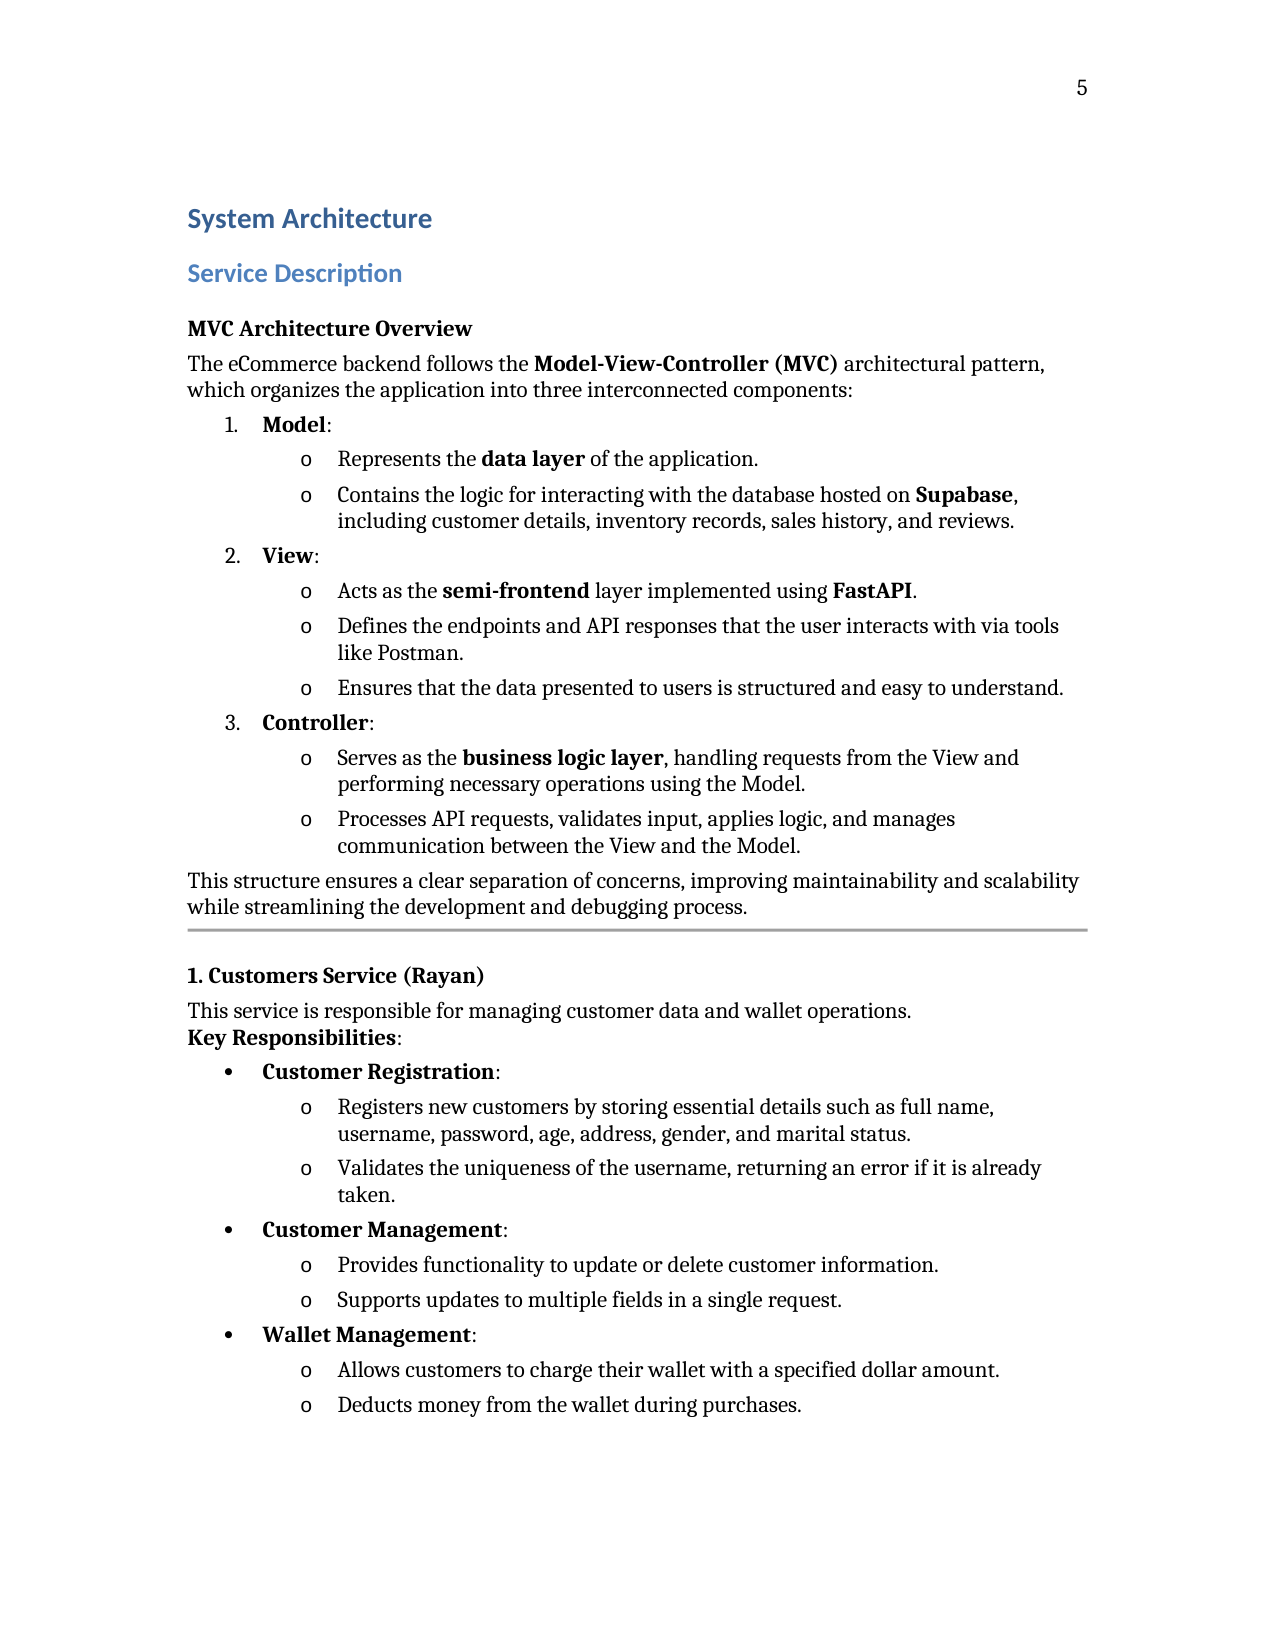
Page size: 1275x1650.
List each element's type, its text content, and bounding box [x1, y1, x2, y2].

list Customer Registration: [225, 1059, 1087, 1085]
text The eCommerce backend follows the Model-View-Controller (MVC) architectural pattern, which organizes the application into three interconnected components: [187, 351, 1087, 403]
list Validates the uniqueness of the username, returning an error if it is already taken. [300, 1155, 1087, 1208]
list Ensures that the data presented to users is structured and easy to understand. [300, 674, 1087, 701]
list Supports updates to multiple fields in a single request. [300, 1287, 1087, 1313]
text This structure ensures a clear separation of concerns, improving maintainability and scalability while streamlining the development and debugging process. [187, 867, 1087, 920]
list Controller: [225, 710, 1087, 736]
list Model: [225, 412, 1087, 438]
list Provides functionality to update or delete customer information. [300, 1251, 1087, 1278]
list Allows customers to charge their wallet with a specified dollar amount. [300, 1357, 1087, 1383]
list Wallet Management: [225, 1322, 1087, 1348]
text This service is responsible for managing customer data and wallet operations. Key Responsibilities: [187, 998, 1087, 1051]
text 1. Customers Service (Rayan) [187, 963, 1087, 989]
list Serves as the business logic layer, handling requests from the View and performing necessary operations using the Model. [300, 744, 1087, 798]
list View: [225, 543, 1087, 569]
list Registers new customers by storing essential details such as full name, username, password, age, address, gender, and marital status. [300, 1094, 1087, 1147]
subtitle Service Description [187, 256, 1087, 289]
list Represents the data layer of the application. [300, 446, 1087, 473]
list Processes API requests, validates input, applies logic, and manages communication between the View and the Model. [300, 806, 1087, 859]
subtitle System Architecture [187, 200, 1087, 236]
list Contains the logic for interacting with the database hosted on Supabase, including customer details, inventory records, sales history, and reviews. [300, 481, 1087, 535]
list Customer Management: [225, 1217, 1087, 1243]
text MVC Architecture Overview [187, 289, 1087, 342]
list Acts as the semi-frontend layer implemented using FastAPI. [300, 578, 1087, 604]
list Deducts money from the wallet during purchases. [300, 1392, 1087, 1419]
list Defines the endpoints and API responses that the user interacts with via tools like Postman. [300, 613, 1087, 666]
